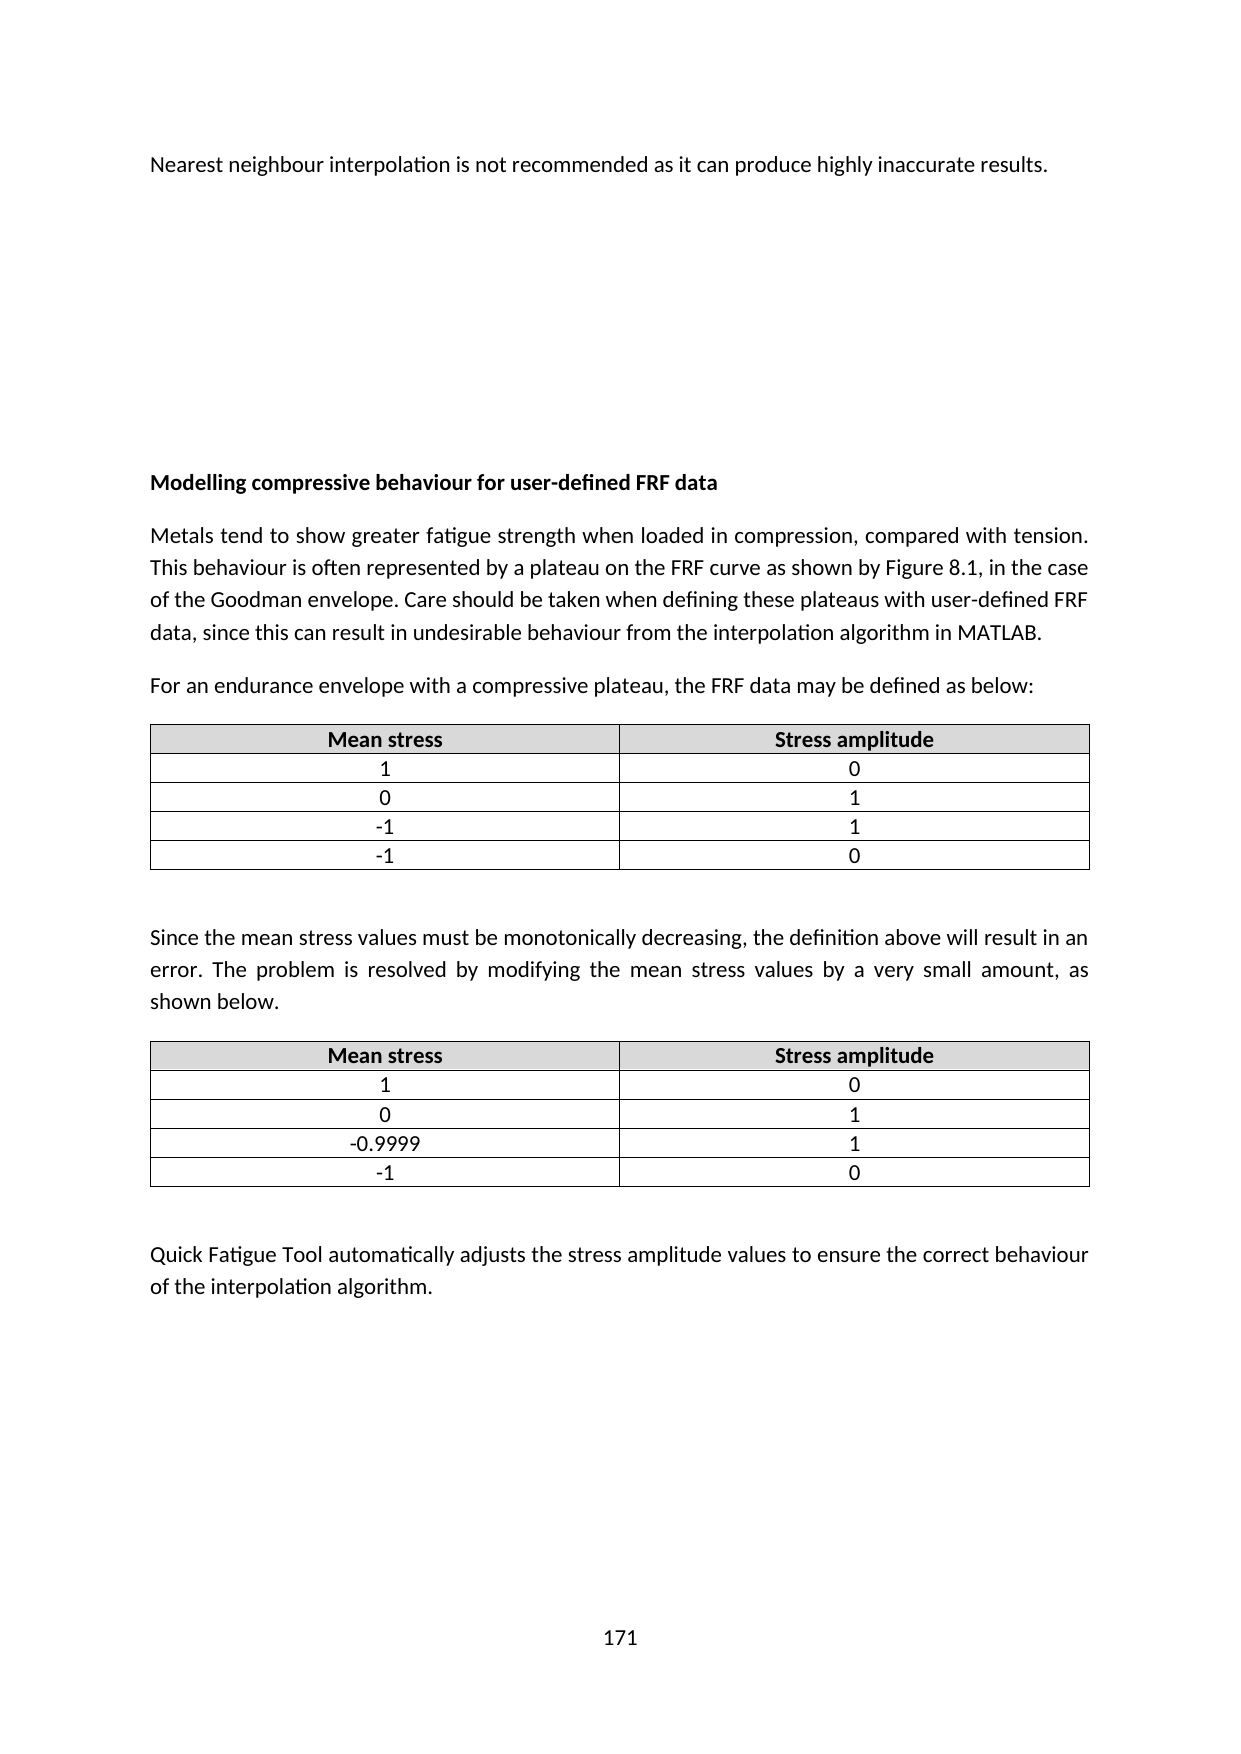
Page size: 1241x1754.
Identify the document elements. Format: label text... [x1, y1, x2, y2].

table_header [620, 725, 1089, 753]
text For an endurance envelope with a compressive plateau, the FRF data may be defined as below: [150, 671, 1090, 699]
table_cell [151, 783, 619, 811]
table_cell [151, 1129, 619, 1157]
text Since the mean stress values must be monotonically decreasing, the definition above will result in an error. The problem is resolved by modifying the mean stress values by a very small amount, as shown below. [150, 923, 1090, 1016]
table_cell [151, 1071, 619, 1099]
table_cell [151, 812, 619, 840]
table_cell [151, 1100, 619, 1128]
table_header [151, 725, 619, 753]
text Quick Fatigue Tool automatically adjusts the stress amplitude values to ensure the correct behaviour of the interpolation algorithm. [150, 1240, 1090, 1300]
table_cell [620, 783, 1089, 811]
text Metals tend to show greater fatigue strength when loaded in compression, compared with tension. This behaviour is often represented by a plateau on the FRF curve as shown by Figure 8.1, in the case of the Goodman envelope. Care should be taken when defining these plateaus with user-defined FRF data, since this can result in undesirable behaviour from the interpolation algorithm in MATLAB. [150, 521, 1090, 646]
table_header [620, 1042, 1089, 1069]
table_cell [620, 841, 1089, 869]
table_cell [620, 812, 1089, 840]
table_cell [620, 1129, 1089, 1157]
text Nearest neighbour interpolation is not recommended as it can produce highly inaccurate results. [150, 150, 1090, 178]
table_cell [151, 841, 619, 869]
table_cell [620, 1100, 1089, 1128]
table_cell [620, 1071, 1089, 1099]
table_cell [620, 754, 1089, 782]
text Modelling compressive behaviour for user-defined FRF data [150, 468, 1090, 496]
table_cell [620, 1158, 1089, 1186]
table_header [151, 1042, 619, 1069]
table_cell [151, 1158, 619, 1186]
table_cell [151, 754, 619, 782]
